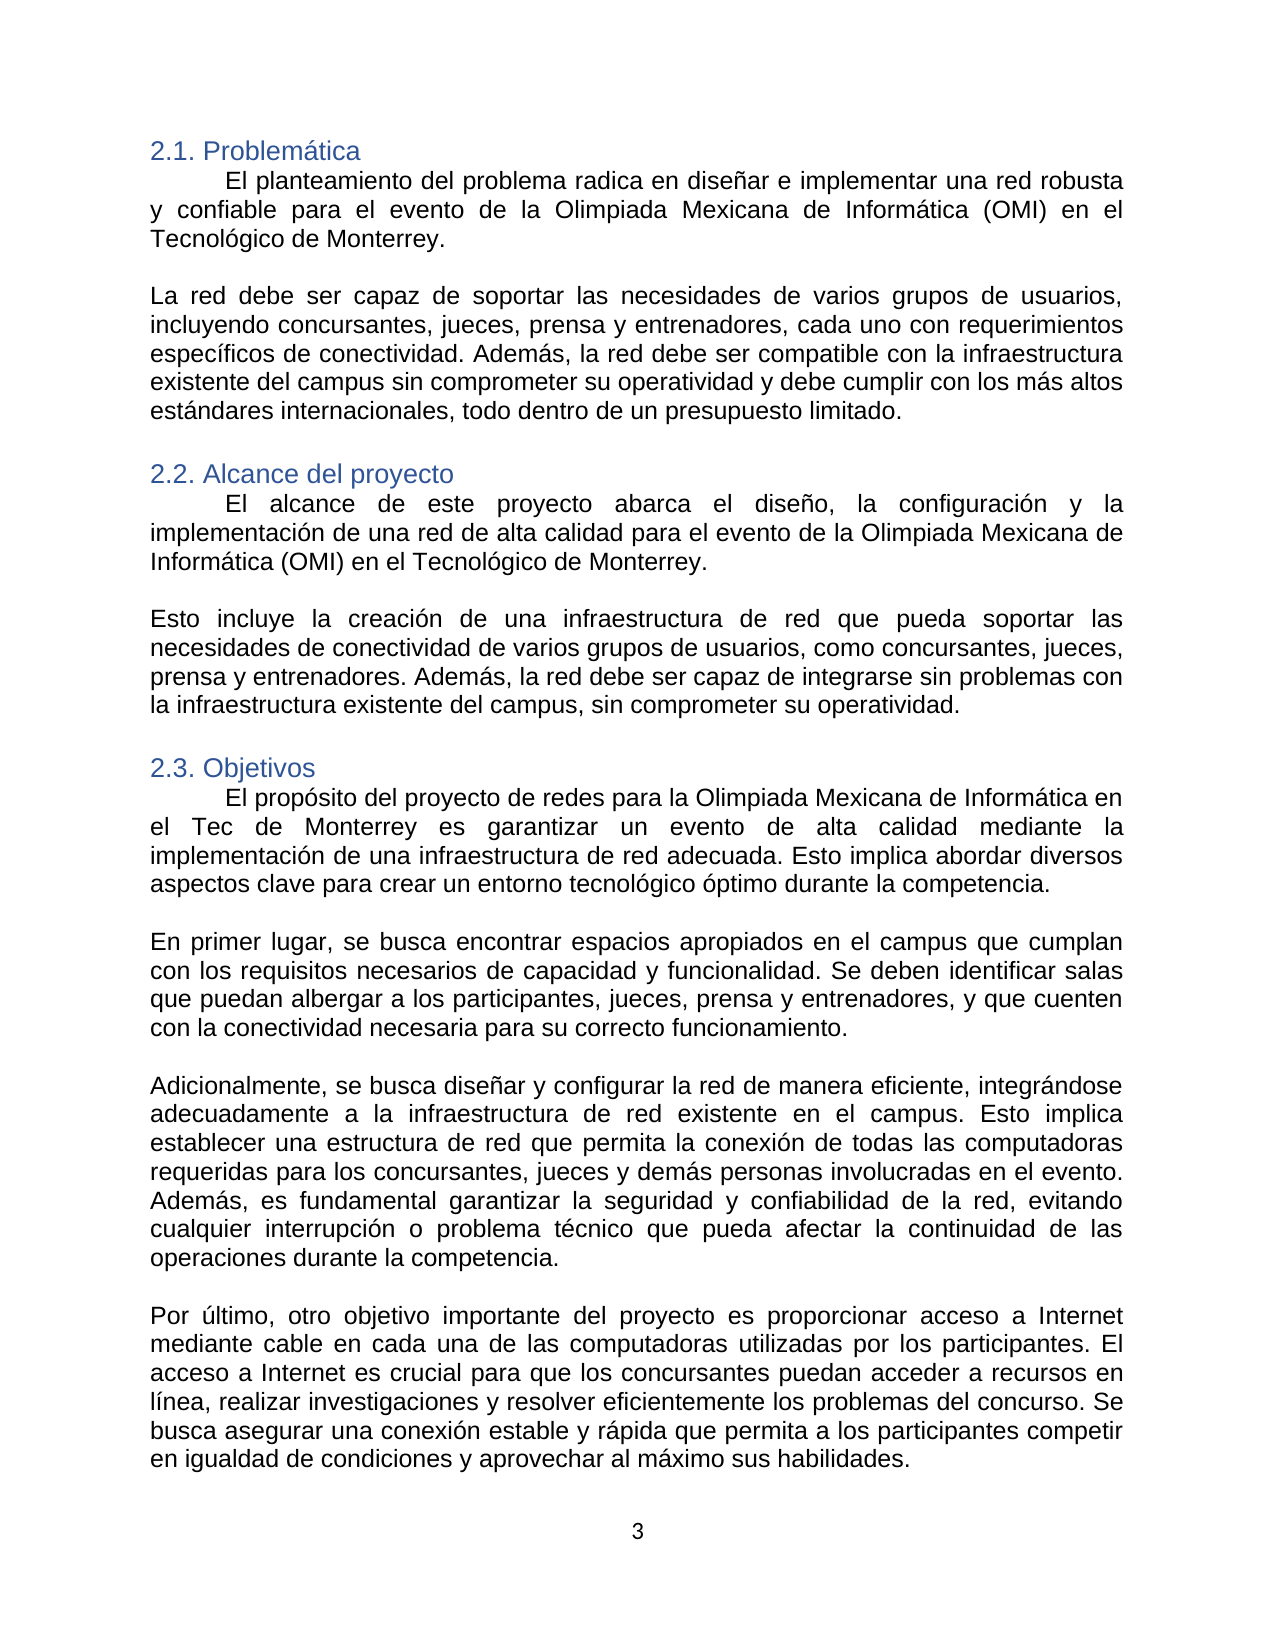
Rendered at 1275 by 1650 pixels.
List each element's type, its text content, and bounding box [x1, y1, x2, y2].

text El planteamiento del problema radica en diseñar e implementar una red robusta y confiable para el evento de la Olimpiada Mexicana de Informática (OMI) en el Tecnológico de Monterrey. [150, 166, 1125, 252]
subtitle 2.3. Objetivos [150, 752, 1125, 783]
text El propósito del proyecto de redes para la Olimpiada Mexicana de Informática en el Tec de Monterrey es garantizar un evento de alta calidad mediante la implementación de una infraestructura de red adecuada. Esto implica abordar diversos aspectos clave para crear un entorno tecnológico óptimo durante la competencia. [150, 783, 1125, 898]
text La red debe ser capaz de soportar las necesidades de varios grupos de usuarios, incluyendo concursantes, jueces, prensa y entrenadores, cada uno con requerimientos específicos de conectividad. Además, la red debe ser compatible con la infraestructura existente del campus sin comprometer su operatividad y debe cumplir con los más altos estándares internacionales, todo dentro de un presupuesto limitado. [150, 281, 1125, 425]
text En primer lugar, se busca encontrar espacios apropiados en el campus que cumplan con los requisitos necesarios de capacidad y funcionalidad. Se deben identificar salas que puedan albergar a los participantes, jueces, prensa y entrenadores, y que cuenten con la conectividad necesaria para su correcto funcionamiento. [150, 927, 1125, 1042]
text Esto incluye la creación de una infraestructura de red que pueda soportar las necesidades de conectividad de varios grupos de usuarios, como concursantes, jueces, prensa y entrenadores. Además, la red debe ser capaz de integrarse sin problemas con la infraestructura existente del campus, sin comprometer su operatividad. [150, 604, 1125, 719]
text Adicionalmente, se busca diseñar y configurar la red de manera eficiente, integrándose adecuadamente a la infraestructura de red existente en el campus. Esto implica establecer una estructura de red que permita la conexión de todas las computadoras requeridas para los concursantes, jueces y demás personas involucradas en el evento. Además, es fundamental garantizar la seguridad y confiabilidad de la red, evitando cualquier interrupción o problema técnico que pueda afectar la continuidad de las operaciones durante la competencia. [150, 1071, 1125, 1272]
text Por último, otro objetivo importante del proyecto es proporcionar acceso a Internet mediante cable en cada una de las computadoras utilizadas por los participantes. El acceso a Internet es crucial para que los concursantes puedan acceder a recursos en línea, realizar investigaciones y resolver eficientemente los problemas del concurso. Se busca asegurar una conexión estable y rápida que permita a los participantes competir en igualdad de condiciones y aprovechar al máximo sus habilidades. [150, 1301, 1125, 1473]
text El alcance de este proyecto abarca el diseño, la configuración y la implementación de una red de alta calidad para el evento de la Olimpiada Mexicana de Informática (OMI) en el Tecnológico de Monterrey. [150, 489, 1125, 575]
subtitle 2.1. Problemática [150, 135, 1125, 166]
subtitle 2.2. Alcance del proyecto [150, 458, 1125, 489]
